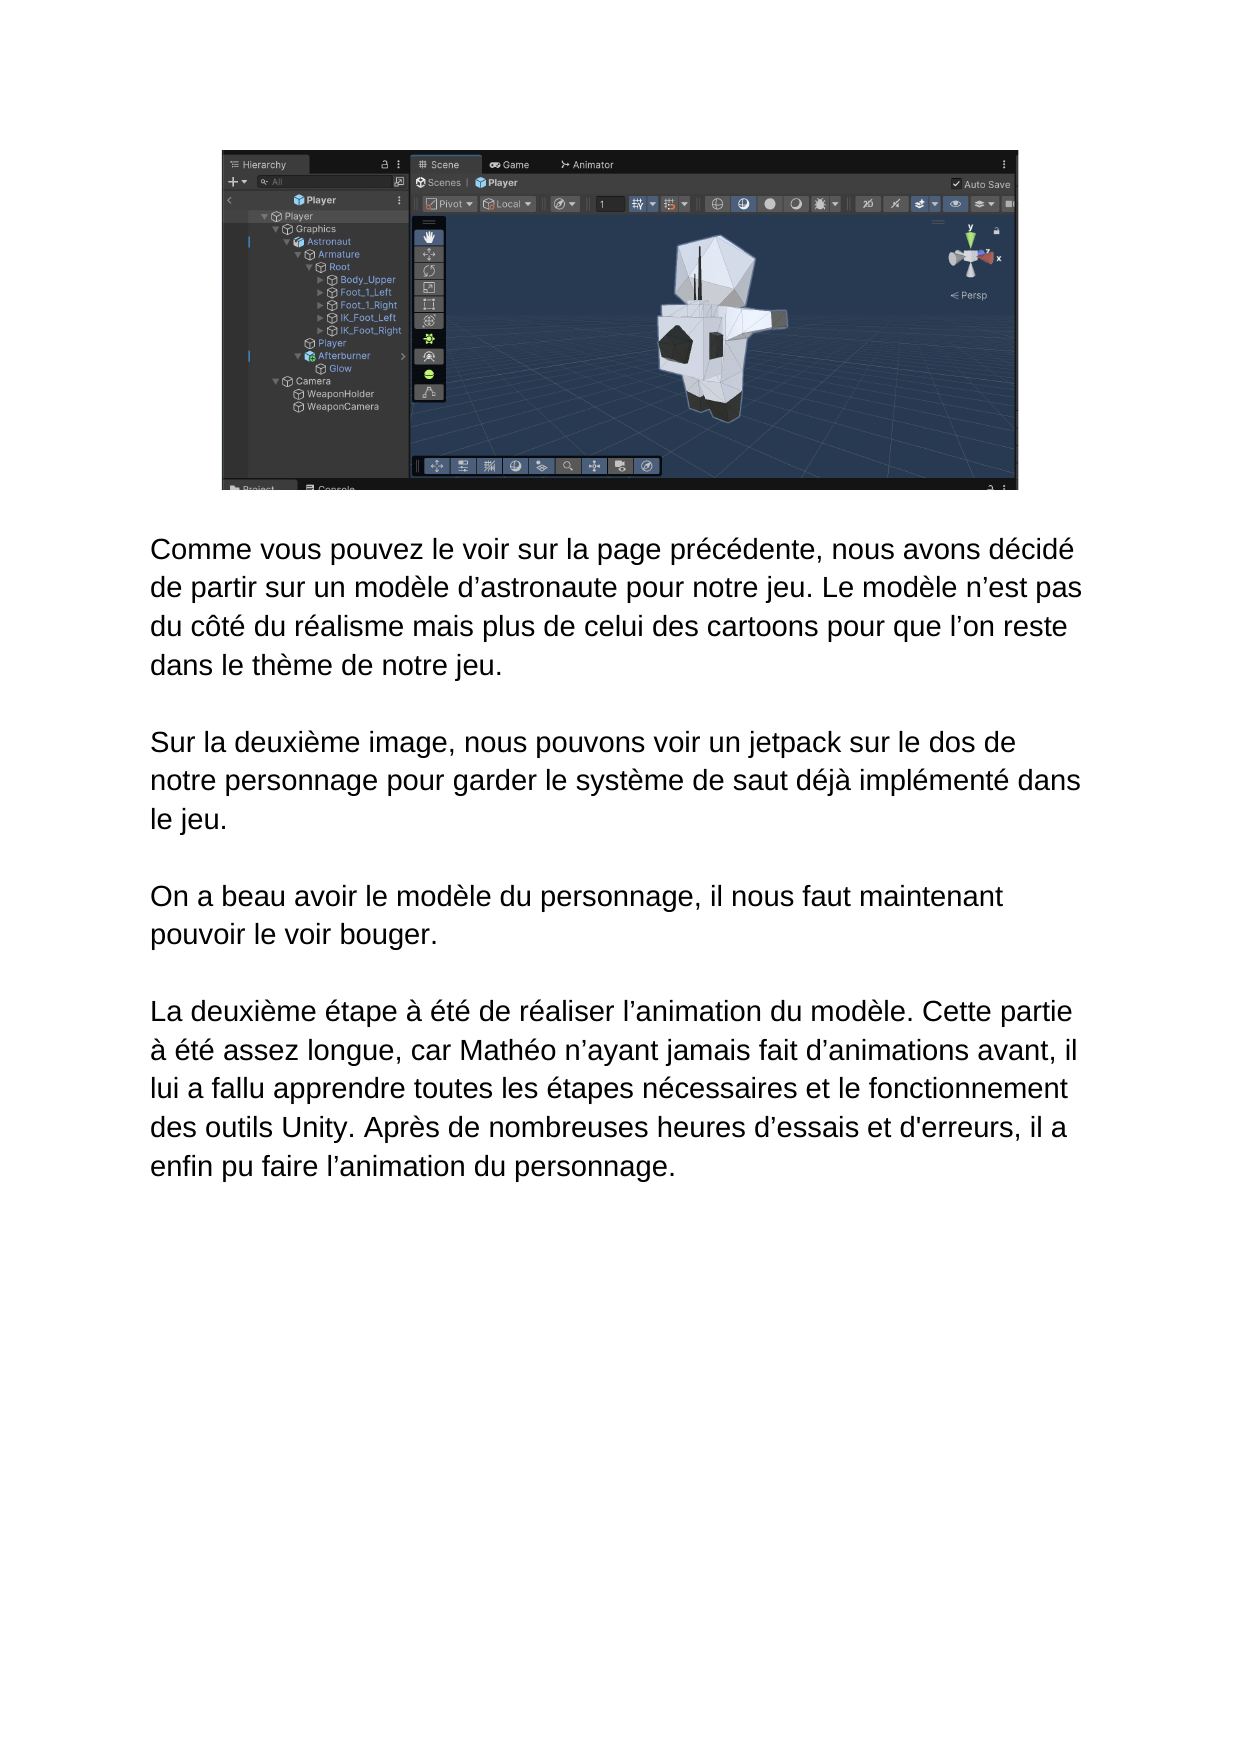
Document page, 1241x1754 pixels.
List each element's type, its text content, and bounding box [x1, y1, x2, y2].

picture [221, 150, 1019, 490]
text La deuxième étape à été de réaliser l’animation du modèle. Cette partie à été assez longue, car Mathéo n’ayant jamais fait d’animations avant, il lui a fallu apprendre toutes les étapes nécessaires et le fonctionnement des outils Unity. Après de nombreuses heures d’essais et d'erreurs, il a enfin pu faire l’animation du personnage. [150, 994, 1090, 1182]
text Comme vous pouvez le voir sur la page précédente, nous avons décidé de partir sur un modèle d’astronaute pour notre jeu. Le modèle n’est pas du côté du réalisme mais plus de celui des cartoons pour que l’on reste dans le thème de notre jeu. [150, 532, 1090, 681]
text Sur la deuxième image, nous pouvons voir un jetpack sur le dos de notre personnage pour garder le système de saut déjà implémenté dans le jeu. [150, 725, 1090, 835]
text On a beau avoir le modèle du personnage, il nous faut maintenant pouvoir le voir bouger. [150, 879, 1090, 951]
